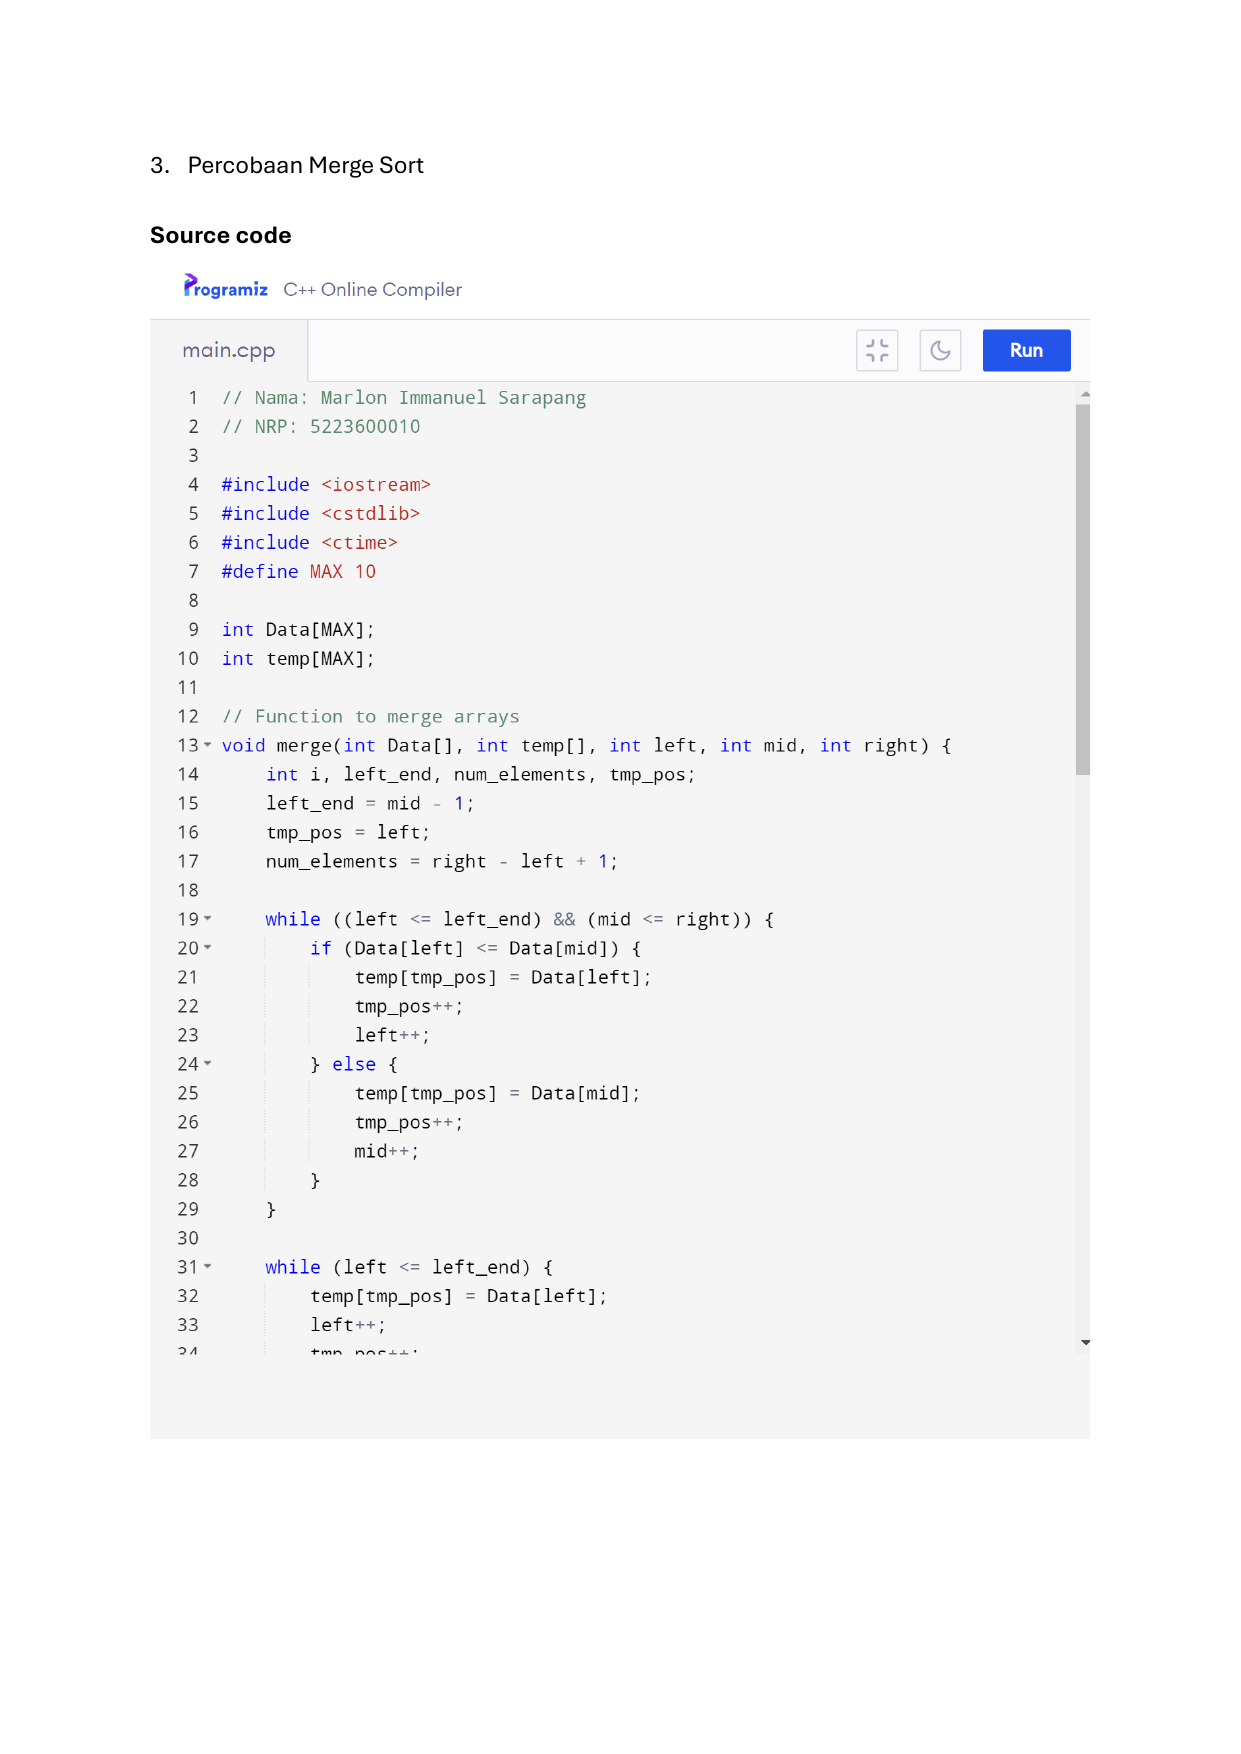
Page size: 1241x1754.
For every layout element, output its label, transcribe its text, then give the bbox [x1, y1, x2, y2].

picture [150, 255, 1091, 1439]
text Source code [150, 220, 1090, 251]
list Percobaan Merge Sort [150, 150, 1090, 181]
